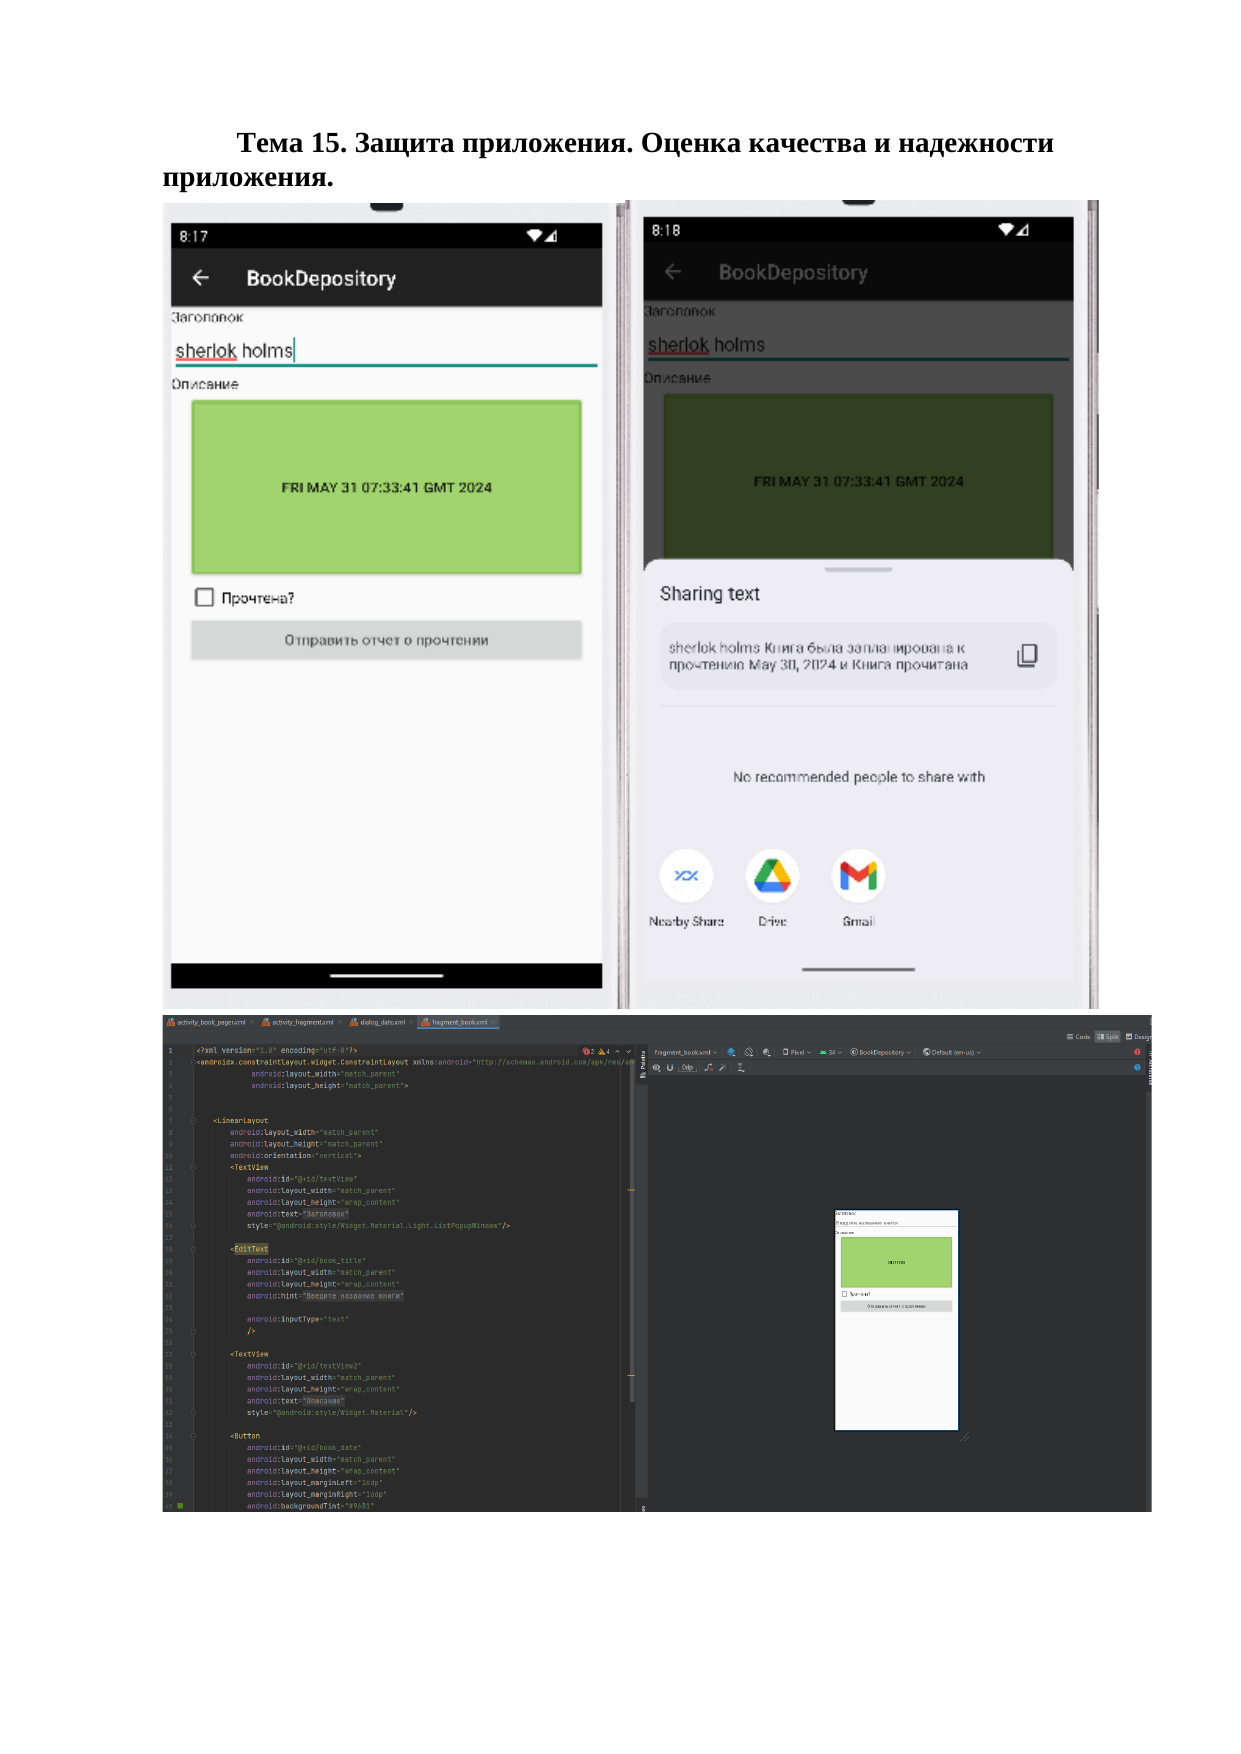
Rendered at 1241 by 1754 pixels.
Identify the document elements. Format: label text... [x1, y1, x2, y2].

subtitle Тема 15. Защита приложения. Оценка качества и надежности приложения. [162, 126, 1152, 193]
picture [162, 1015, 1152, 1512]
picture [162, 200, 1099, 1009]
